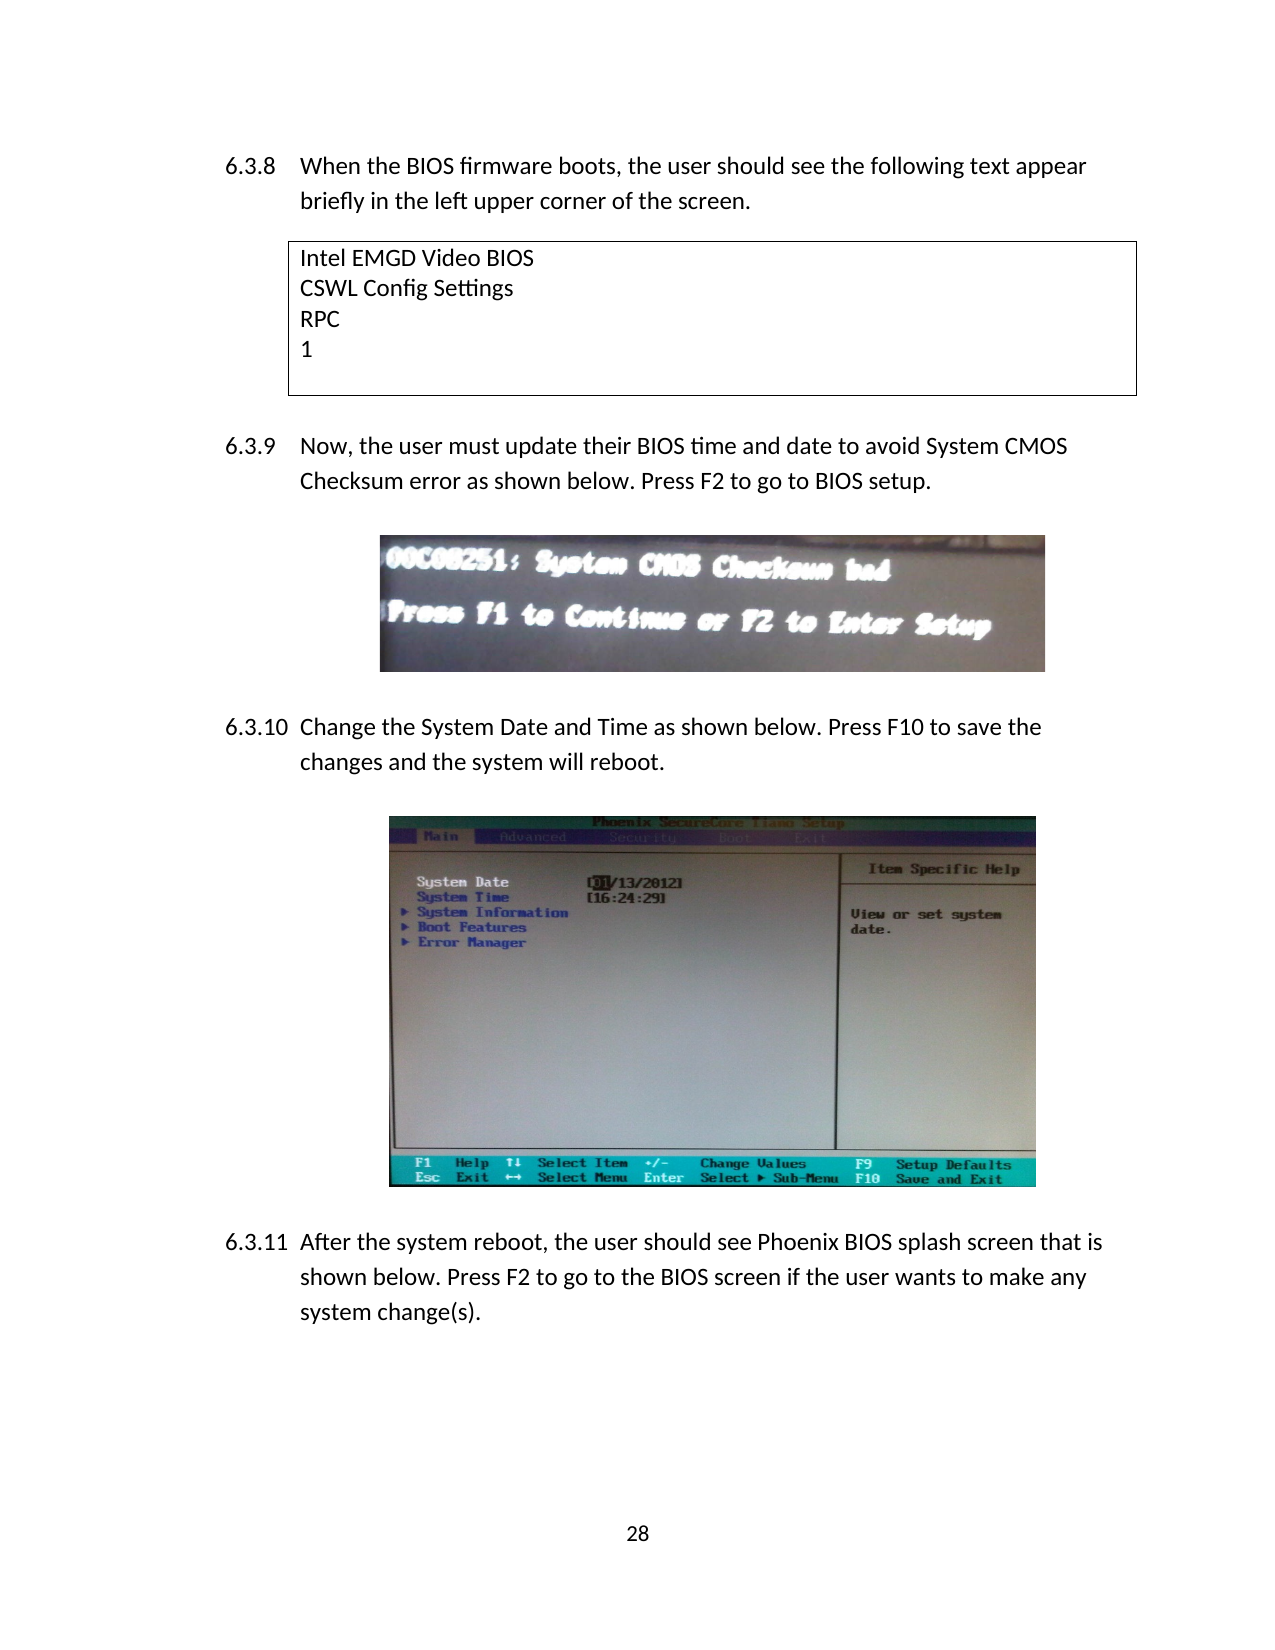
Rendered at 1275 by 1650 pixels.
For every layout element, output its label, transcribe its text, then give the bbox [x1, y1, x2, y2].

list After the system reboot, the user should see Phoenix BIOS splash screen that is shown below. Press F2 to go to the BIOS screen if the user wants to make any system change(s). [225, 1226, 1125, 1326]
picture [389, 816, 1036, 1187]
list When the BIOS firmware boots, the user should see the following text appear briefly in the left upper corner of the screen. [225, 150, 1125, 216]
table_header Intel EMGD Video BIOS CSWL Config Settings RPC 1 [289, 242, 1136, 394]
picture [379, 535, 1046, 672]
list Now, the user must update their BIOS time and date to avoid System CMOS Checksum error as shown below. Press F2 to go to BIOS setup. [225, 431, 1125, 496]
list Change the System Date and Time as shown below. Press F10 to save the changes and the system will reboot. [225, 711, 1125, 777]
